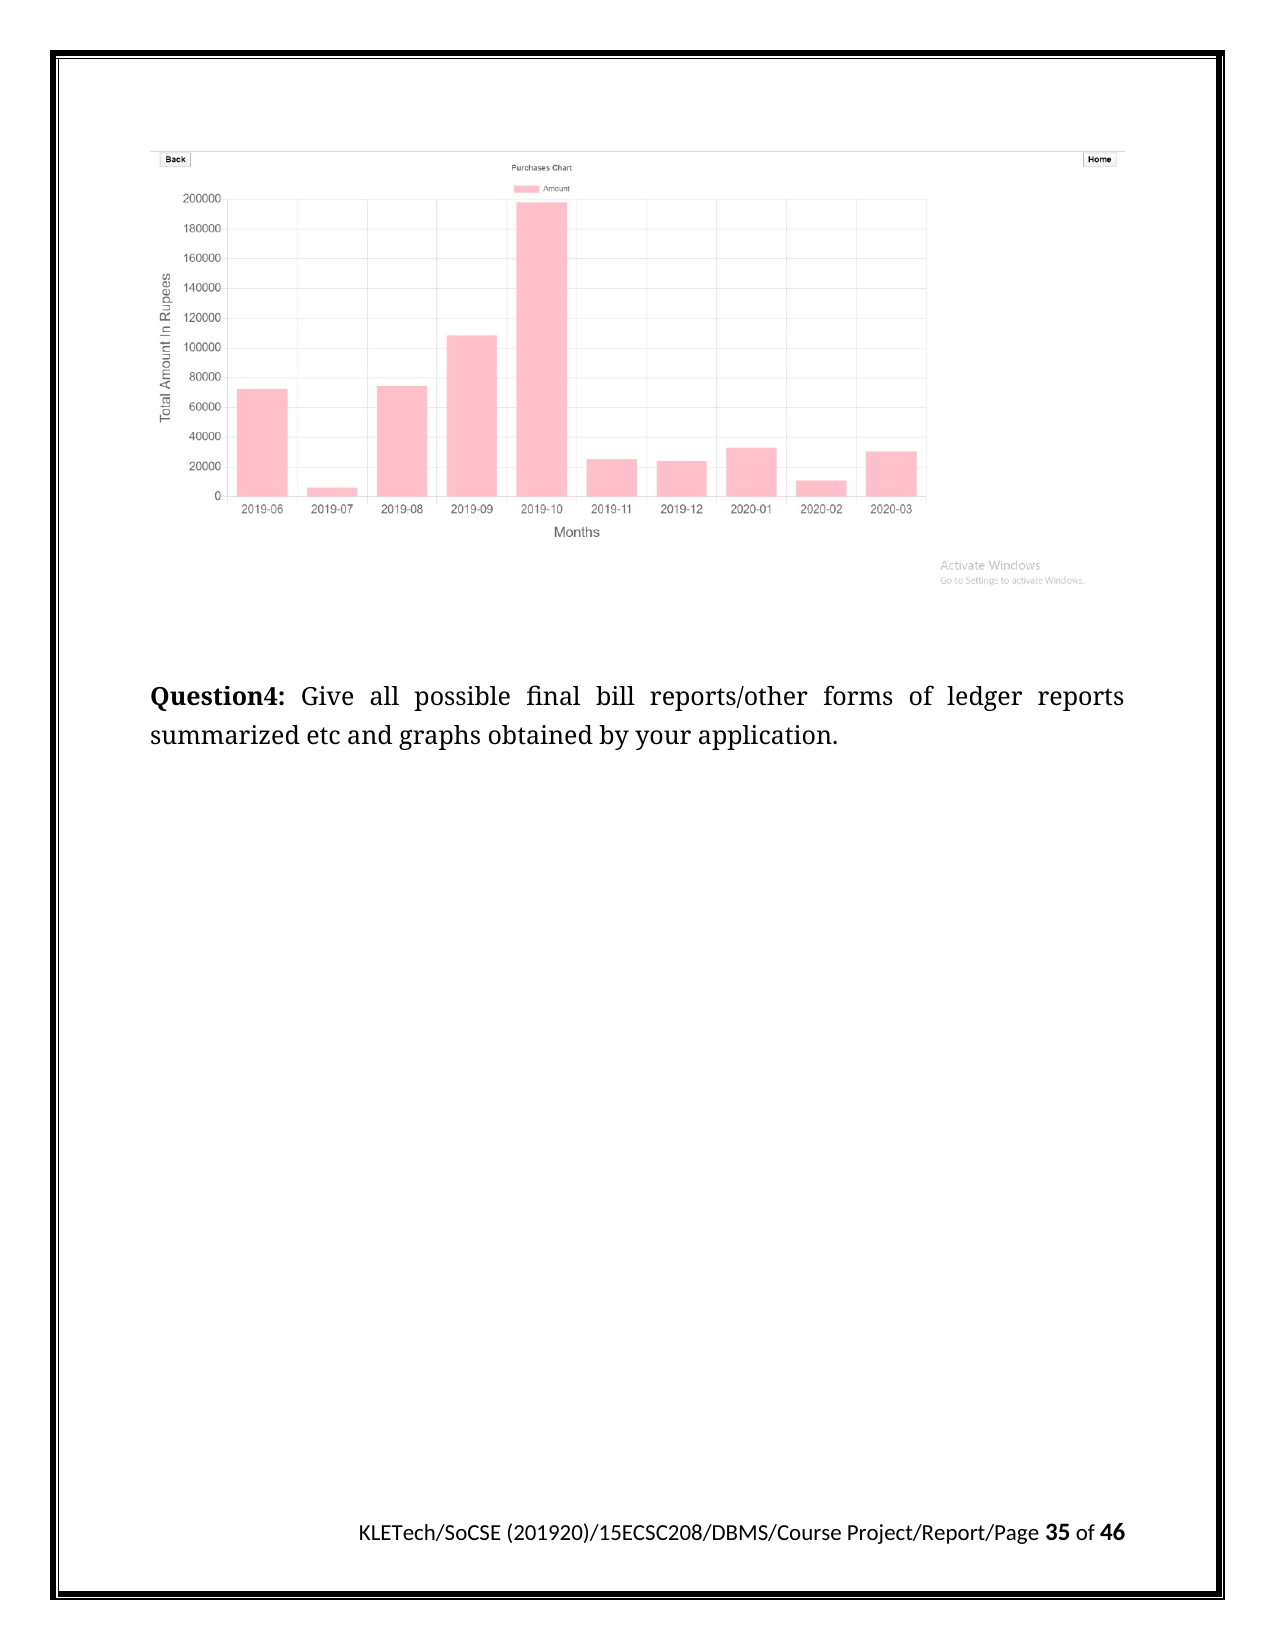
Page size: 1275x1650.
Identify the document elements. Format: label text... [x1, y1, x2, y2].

text Question4: Give all possible final bill reports/other forms of ledger reports summarized etc and graphs obtained by your application. [150, 678, 1125, 751]
picture [150, 150, 1125, 594]
